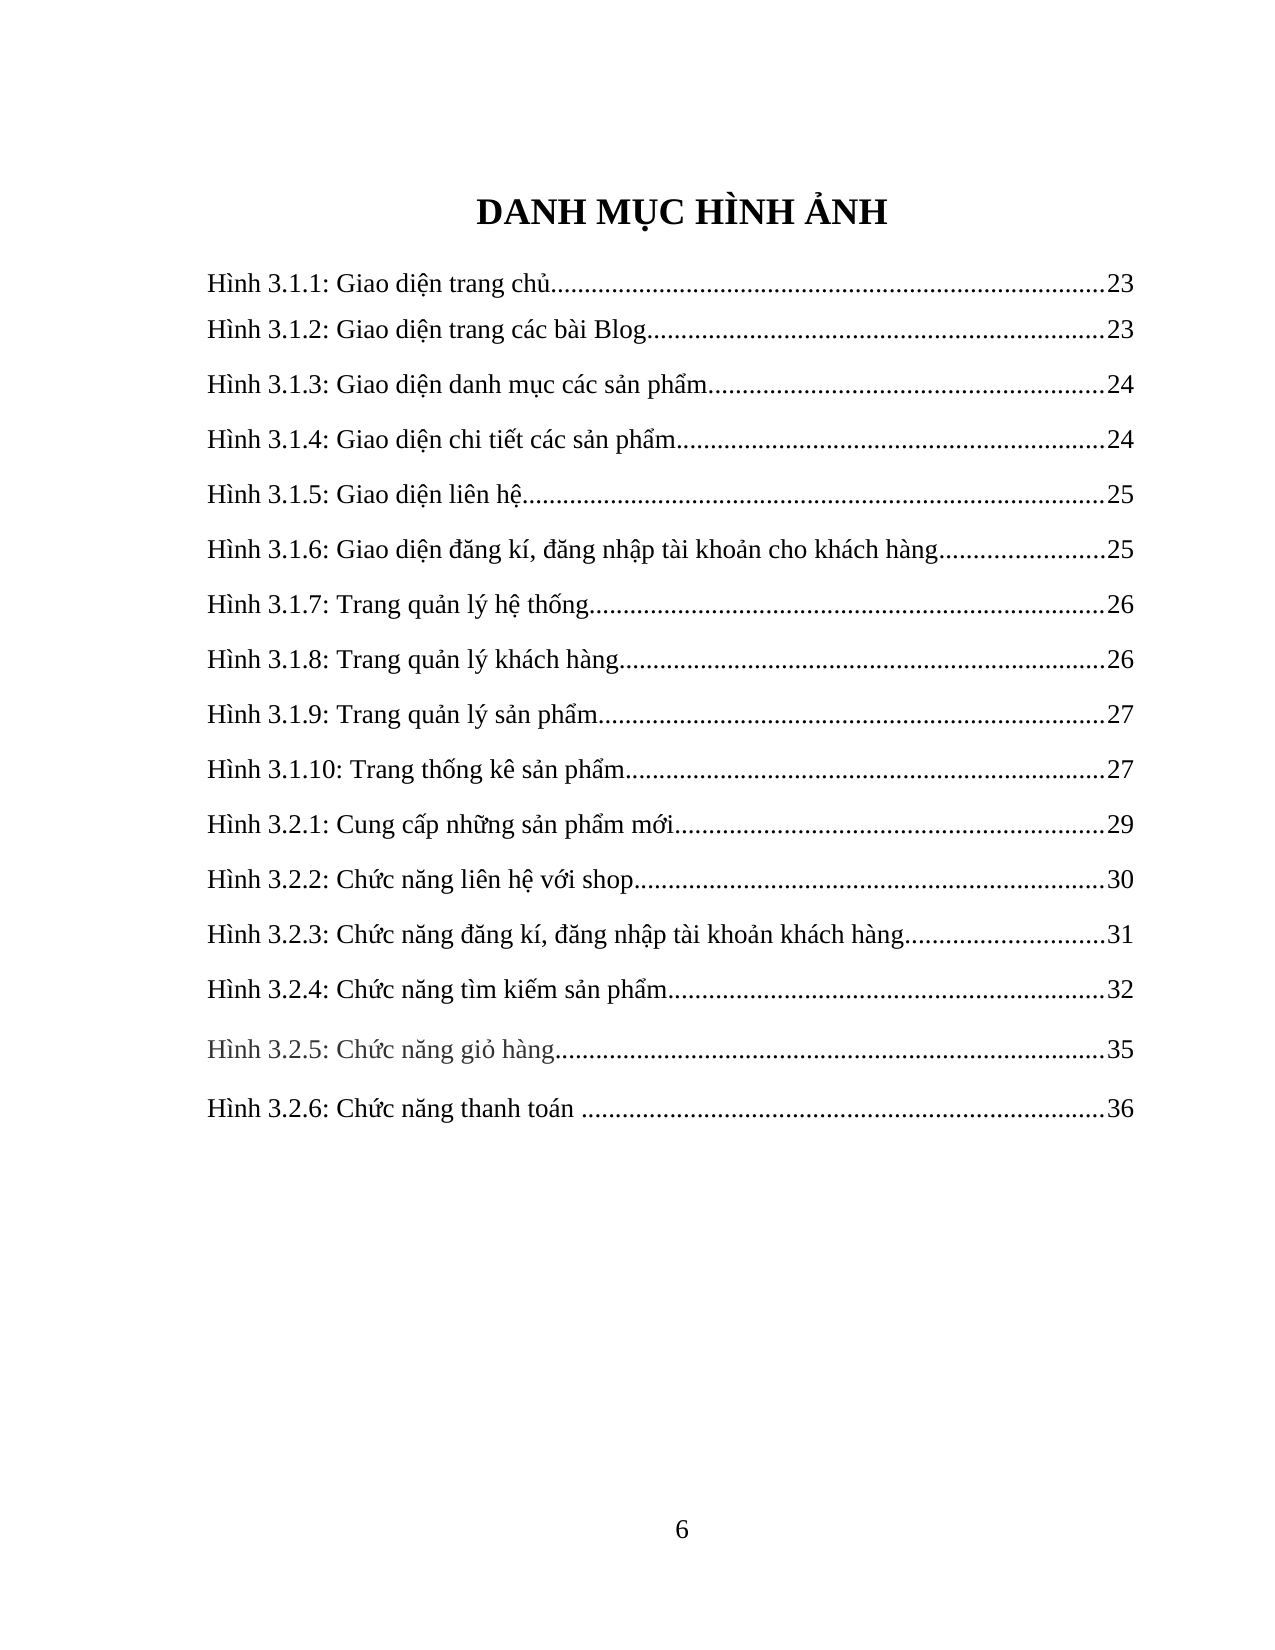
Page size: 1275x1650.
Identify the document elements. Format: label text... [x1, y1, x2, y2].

text Hình 3.2.1: Cung cấp những sản phẩm mới 29 [207, 808, 1157, 840]
text Hình 3.2.5: Chức năng giỏ hàng 35 [207, 1033, 1157, 1064]
text Hình 3.1.1: Giao diện trang chủ 23 [207, 267, 1157, 298]
text Hình 3.1.4: Giao diện chi tiết các sản phẩm 24 [207, 423, 1157, 455]
text Hình 3.1.7: Trang quản lý hệ thống 26 [207, 588, 1157, 620]
text Hình 3.2.6: Chức năng thanh toán 36 [207, 1092, 1157, 1123]
text Hình 3.1.5: Giao diện liên hệ 25 [207, 478, 1157, 510]
text Hình 3.2.3: Chức năng đăng kí, đăng nhập tài khoản khách hàng 31 [207, 918, 1157, 950]
text DANH MỤC HÌNH ẢNH [207, 190, 1157, 233]
text Hình 3.1.8: Trang quản lý khách hàng 26 [207, 643, 1157, 675]
text Hình 3.1.10: Trang thống kê sản phẩm 27 [207, 753, 1157, 785]
text Hình 3.1.6: Giao diện đăng kí, đăng nhập tài khoản cho khách hàng 25 [207, 533, 1157, 565]
text Hình 3.2.4: Chức năng tìm kiếm sản phẩm 32 [207, 973, 1157, 1005]
text Hình 3.1.3: Giao diện danh mục các sản phẩm 24 [207, 368, 1157, 400]
text Hình 3.2.2: Chức năng liên hệ với shop 30 [207, 863, 1157, 895]
text Hình 3.1.2: Giao diện trang các bài Blog 23 [207, 313, 1157, 345]
text Hình 3.1.9: Trang quản lý sản phẩm 27 [207, 698, 1157, 730]
